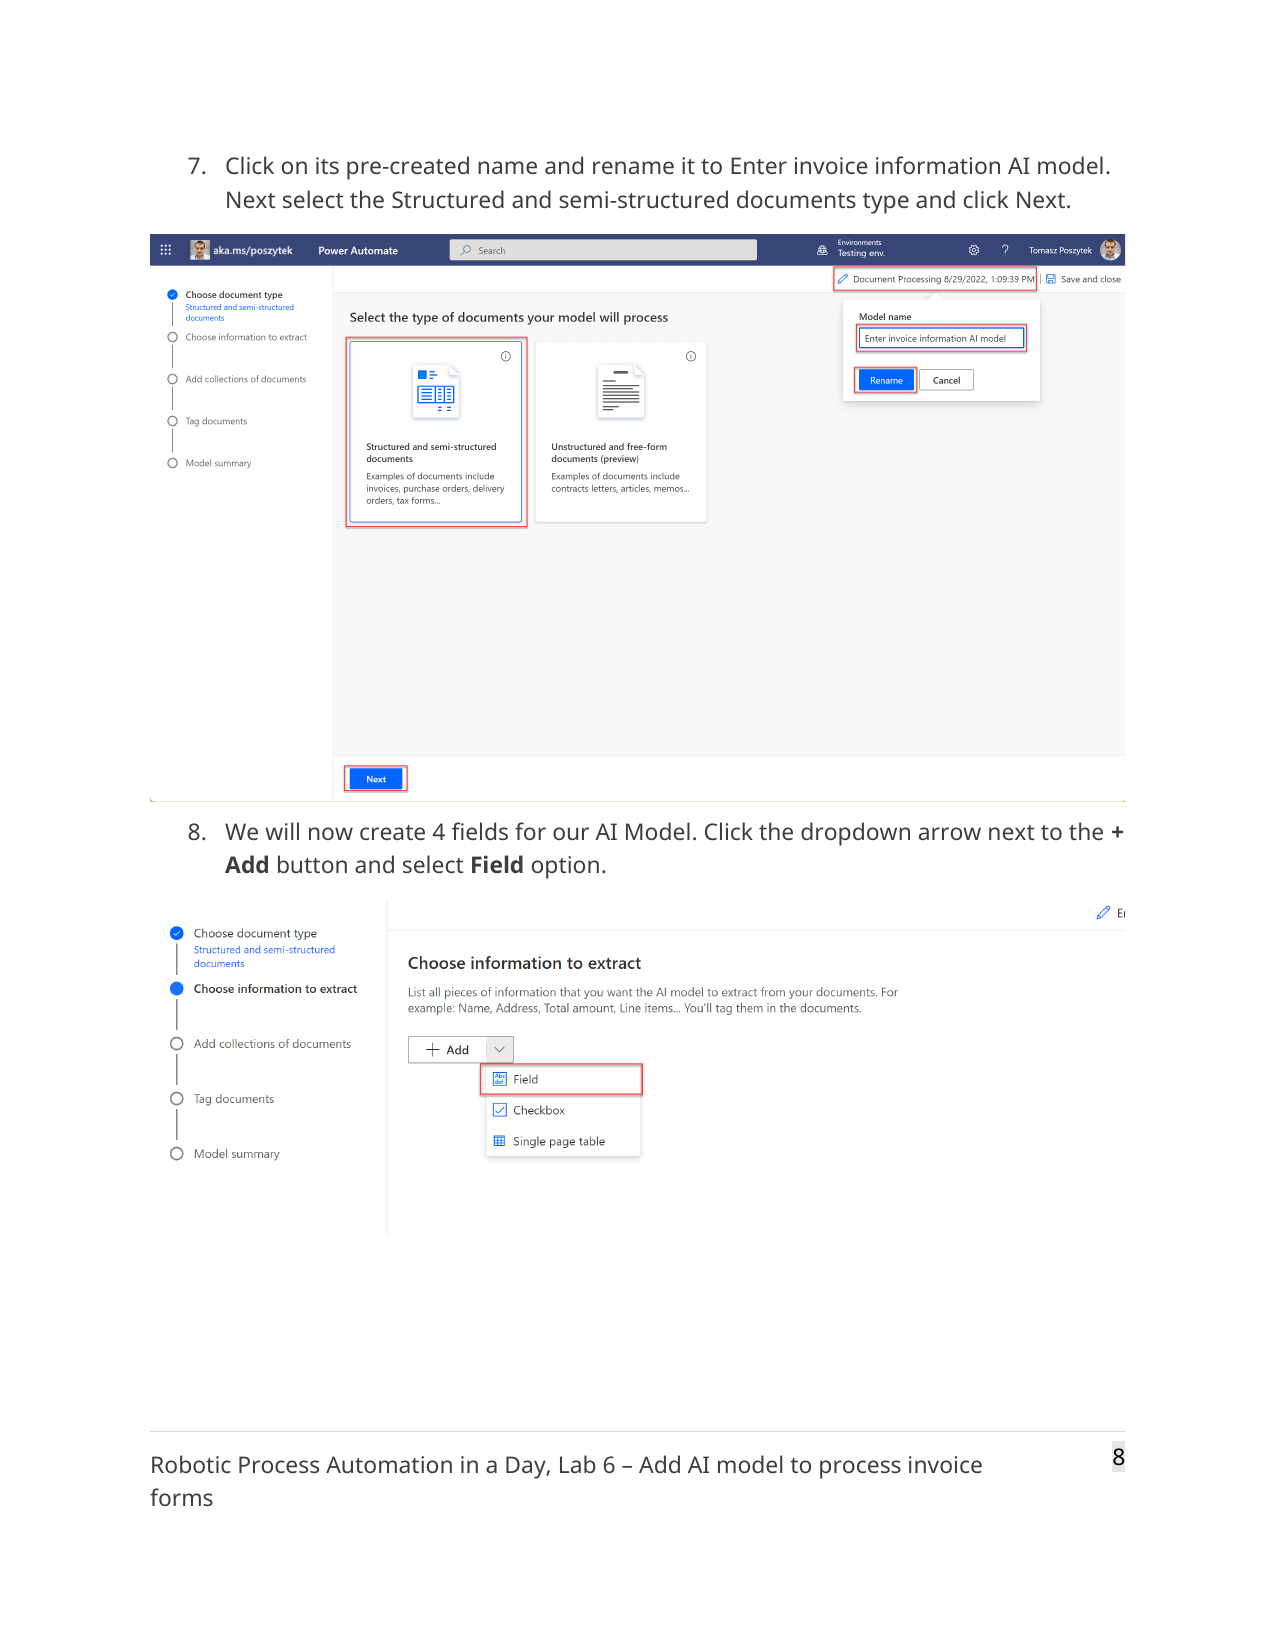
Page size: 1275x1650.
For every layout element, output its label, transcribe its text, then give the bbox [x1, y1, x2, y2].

list We will now create 4 fields for our AI Model. Click the dropdown arrow next to the + Add button and select Field option. [187, 816, 1125, 881]
list Click on its pre-created name and rename it to Enter invoice information AI model. Next select the Structured and semi-structured documents type and click Next. [187, 150, 1125, 215]
picture [150, 234, 1125, 802]
picture [150, 900, 1125, 1235]
